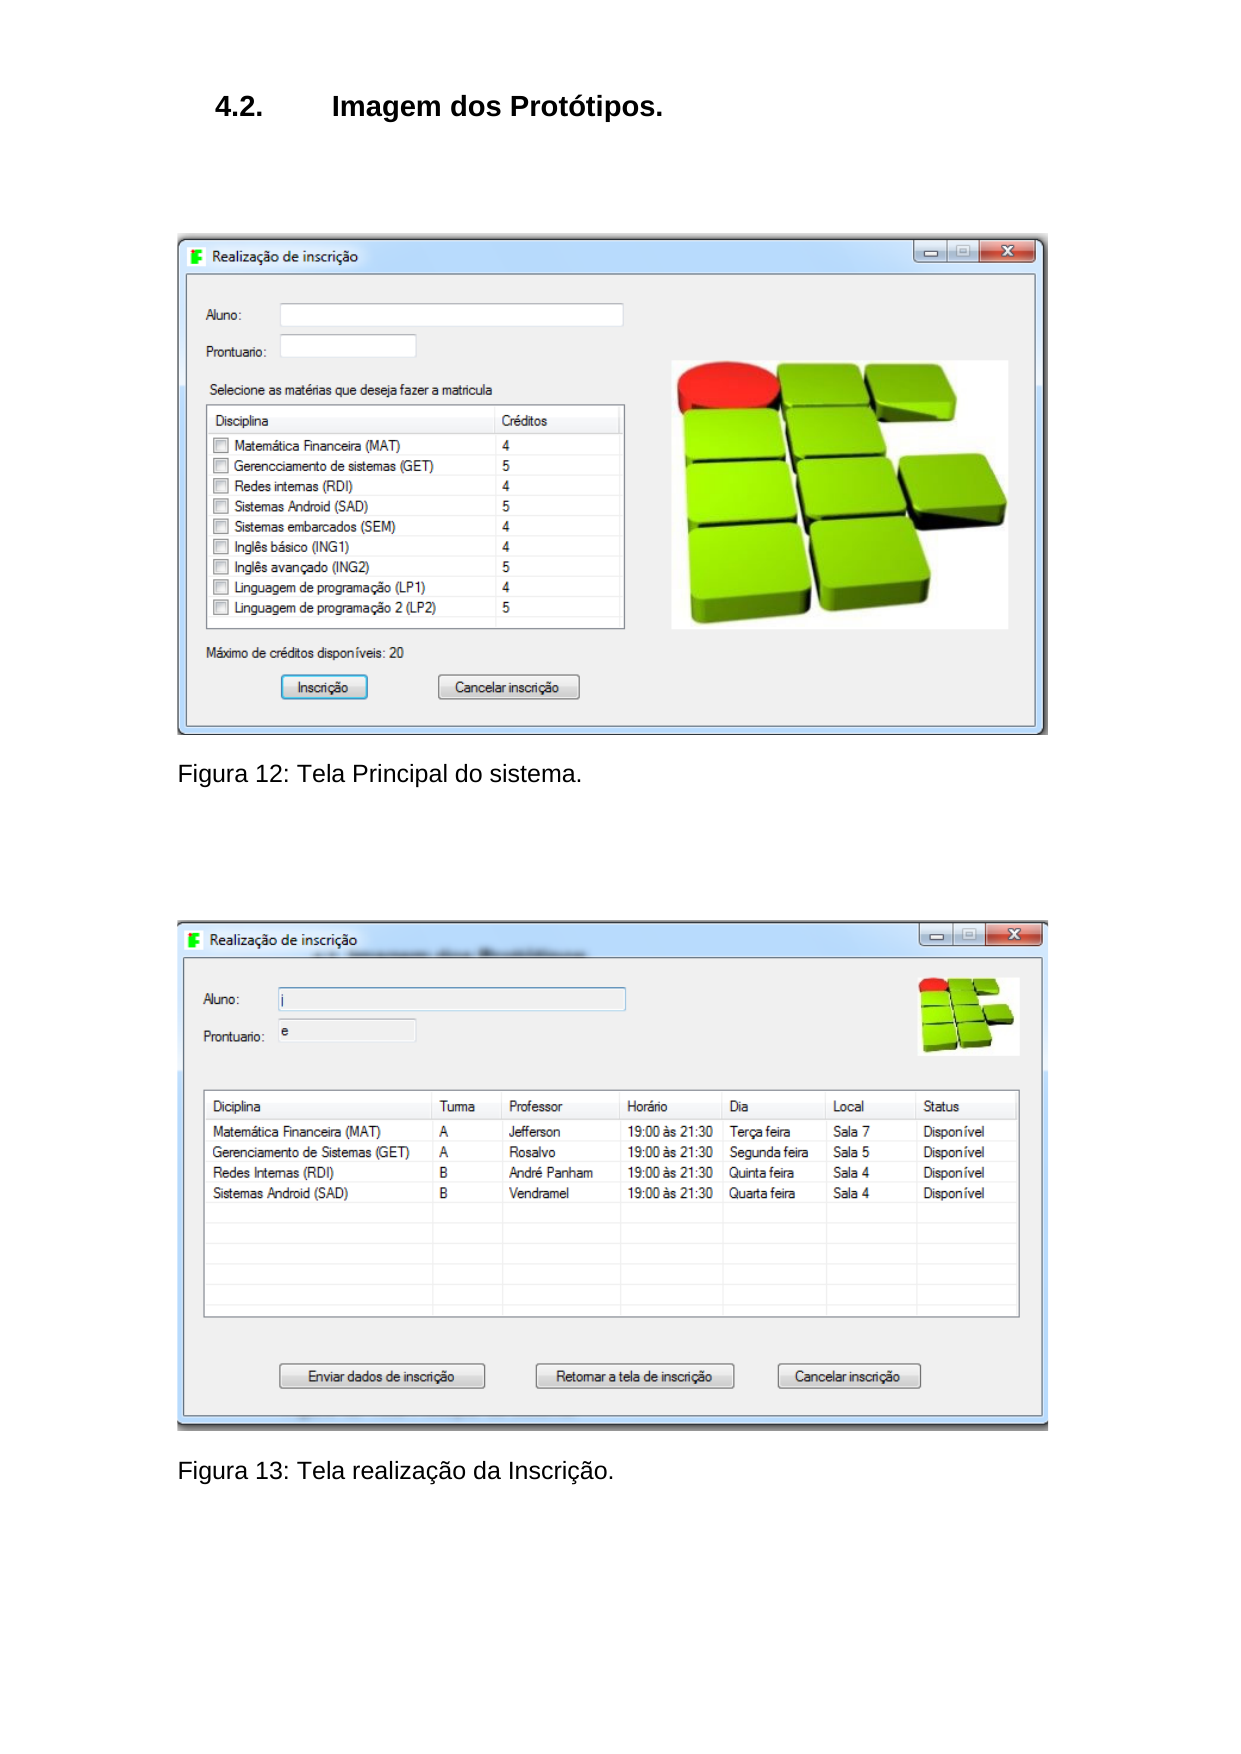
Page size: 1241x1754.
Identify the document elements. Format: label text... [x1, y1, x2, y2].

picture [177, 233, 1048, 735]
text Figura 12: Tela Principal do sistema. [177, 759, 1063, 788]
subtitle Imagem dos Protótipos. [215, 89, 1063, 122]
picture [177, 920, 1049, 1431]
text Figura 13: Tela realização da Inscrição. [177, 1456, 1063, 1485]
